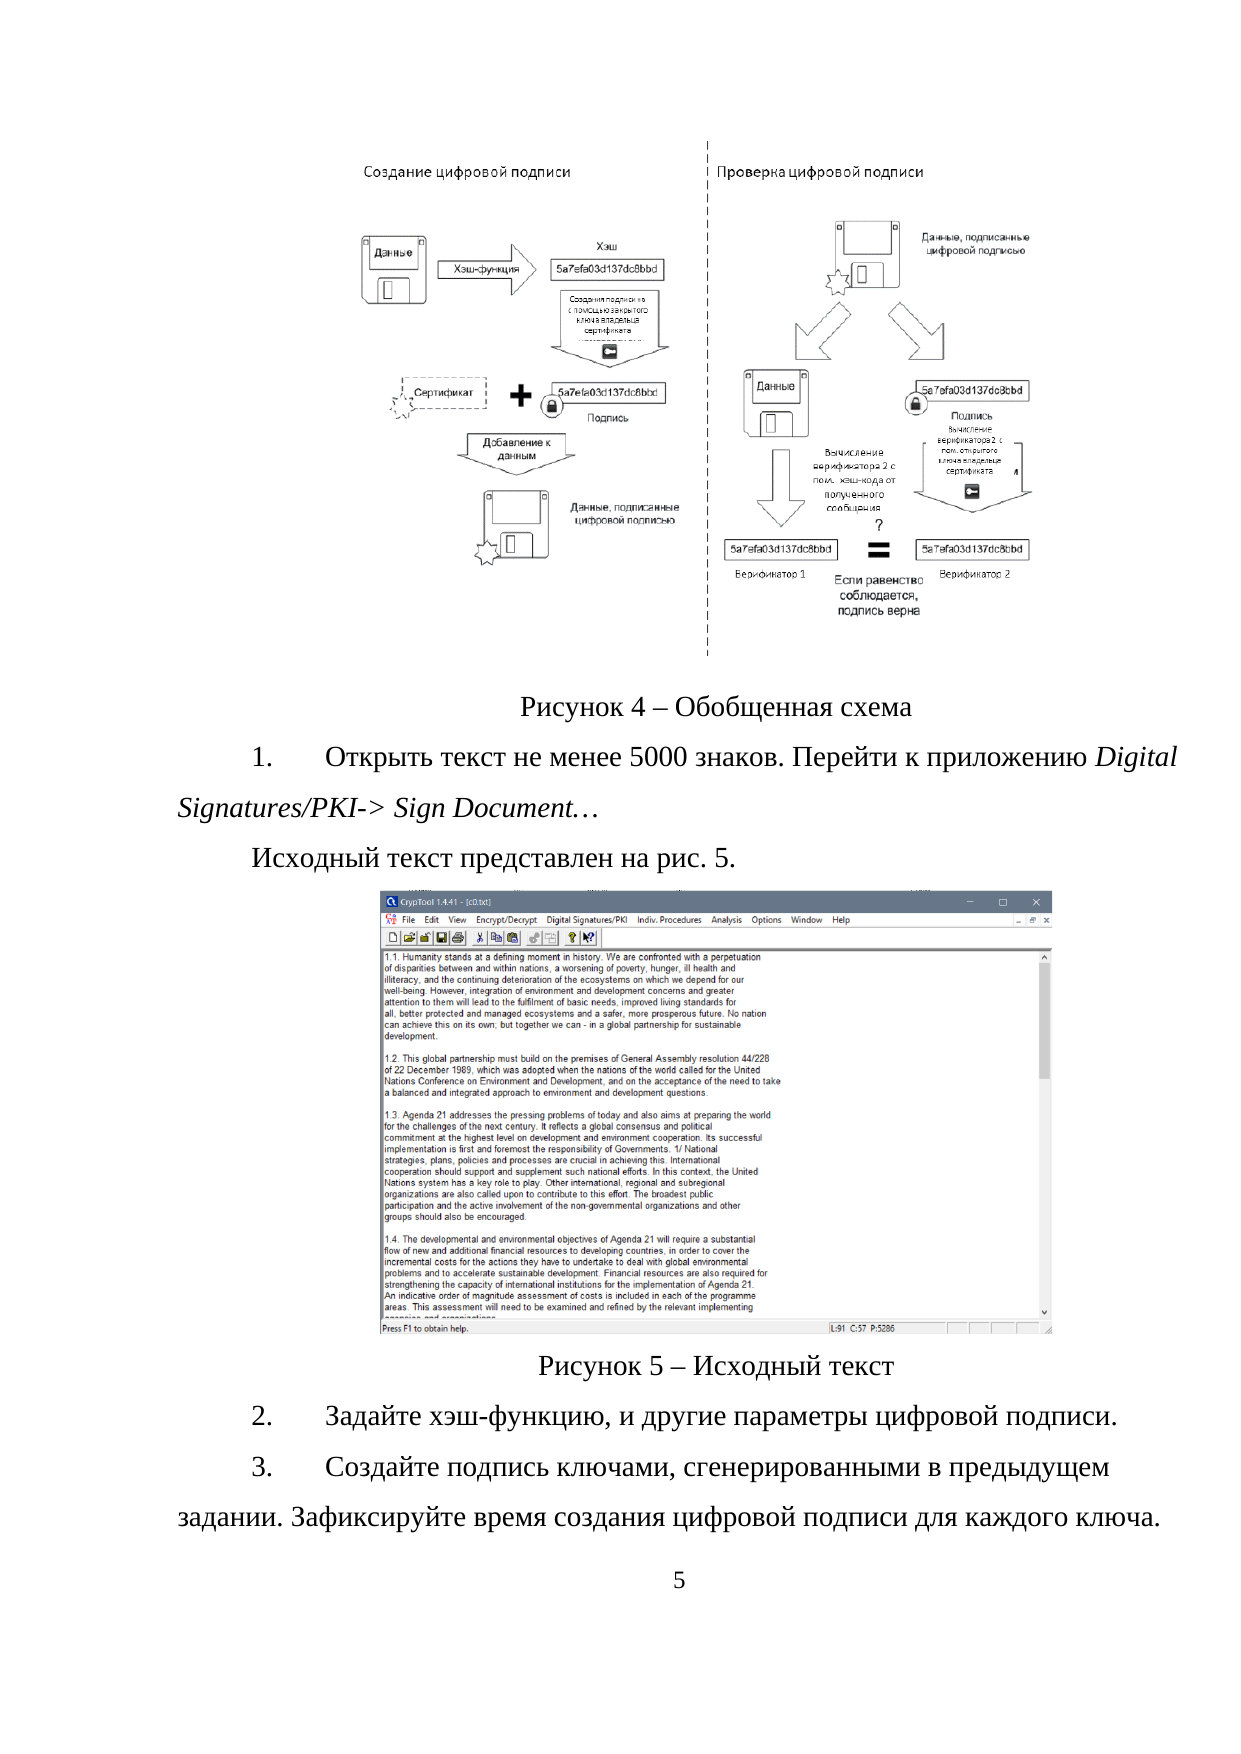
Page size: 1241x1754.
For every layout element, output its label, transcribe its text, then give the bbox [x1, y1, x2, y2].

list Открыть текст не менее 5000 знаков. Перейти к приложению Digital Signatures/PKI-> Sign Document… [177, 739, 1181, 823]
list Создайте подпись ключами, сгенерированными в предыдущем задании. Зафиксируйте время создания цифровой подписи для каждого ключа. [177, 1449, 1181, 1533]
list Рисунок 4 – Обобщенная схема [251, 689, 1181, 723]
picture [350, 130, 1083, 675]
list Исходный текст представлен на рис. 5. [251, 840, 1181, 873]
list Рисунок 5 – Исходный текст [251, 1348, 1181, 1382]
list Задайте хэш-функцию, и другие параметры цифровой подписи. [177, 1398, 1181, 1432]
picture [380, 890, 1053, 1334]
